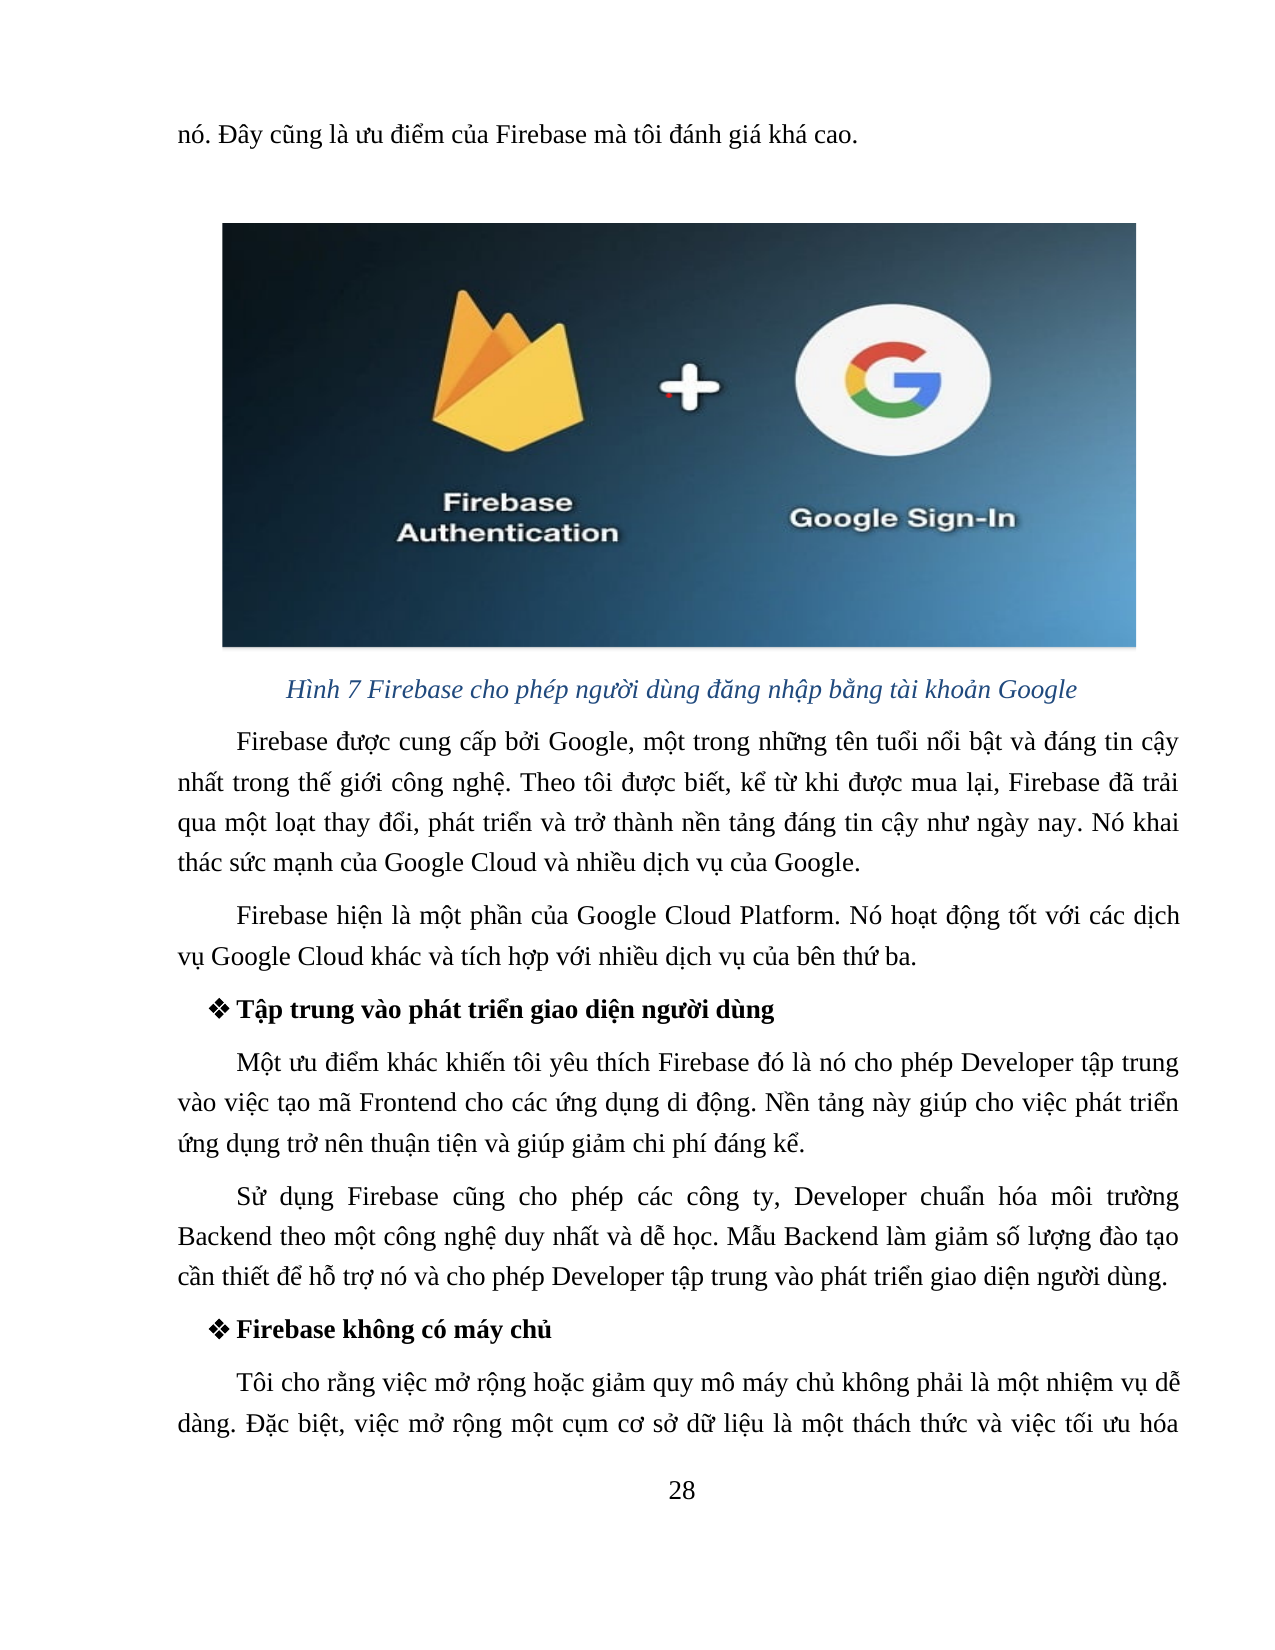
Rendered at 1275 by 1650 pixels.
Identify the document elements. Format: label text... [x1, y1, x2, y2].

list Firebase không có máy chủ [207, 1313, 1063, 1345]
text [177, 1367, 1181, 1438]
text Firebase được cung cấp bởi Google, một trong những tên tuổi nổi bật và đáng tin cậy nhất trong thế giới công nghệ. Theo tôi được biết, kể từ khi được mua lại, Firebase đã trải qua một loạt thay đổi, phát triển và trở thành nền tảng đáng tin cậy như ngày nay. Nó khai thác sức mạnh của Google Cloud và nhiều dịch vụ của Google. [177, 725, 1181, 878]
text Firebase hiện là một phần của Google Cloud Platform. Nó hoạt động tốt với các dịch vụ Google Cloud khác và tích hợp với nhiều dịch vụ của bên thứ ba. [177, 899, 1181, 971]
text Sử dụng Firebase cũng cho phép các công ty, Developer chuẩn hóa môi trường Backend theo một công nghệ duy nhất và dễ học. Mẫu Backend làm giảm số lượng đào tạo cần thiết để hỗ trợ nó và cho phép Developer tập trung vào phát triển giao diện người dùng. [177, 1180, 1181, 1292]
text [177, 118, 1181, 149]
picture [222, 223, 1137, 652]
text Một ưu điểm khác khiến tôi yêu thích Firebase đó là nó cho phép Developer tập trung vào việc tạo mã Frontend cho các ứng dụng di động. Nền tảng này giúp cho việc phát triển ứng dụng trở nên thuận tiện và giúp giảm chi phí đáng kể. [177, 1046, 1181, 1158]
list Tập trung vào phát triển giao diện người dùng [207, 993, 1063, 1024]
text Hình 7 Firebase cho phép người dùng đăng nhập bằng tài khoản Google [177, 673, 1186, 704]
